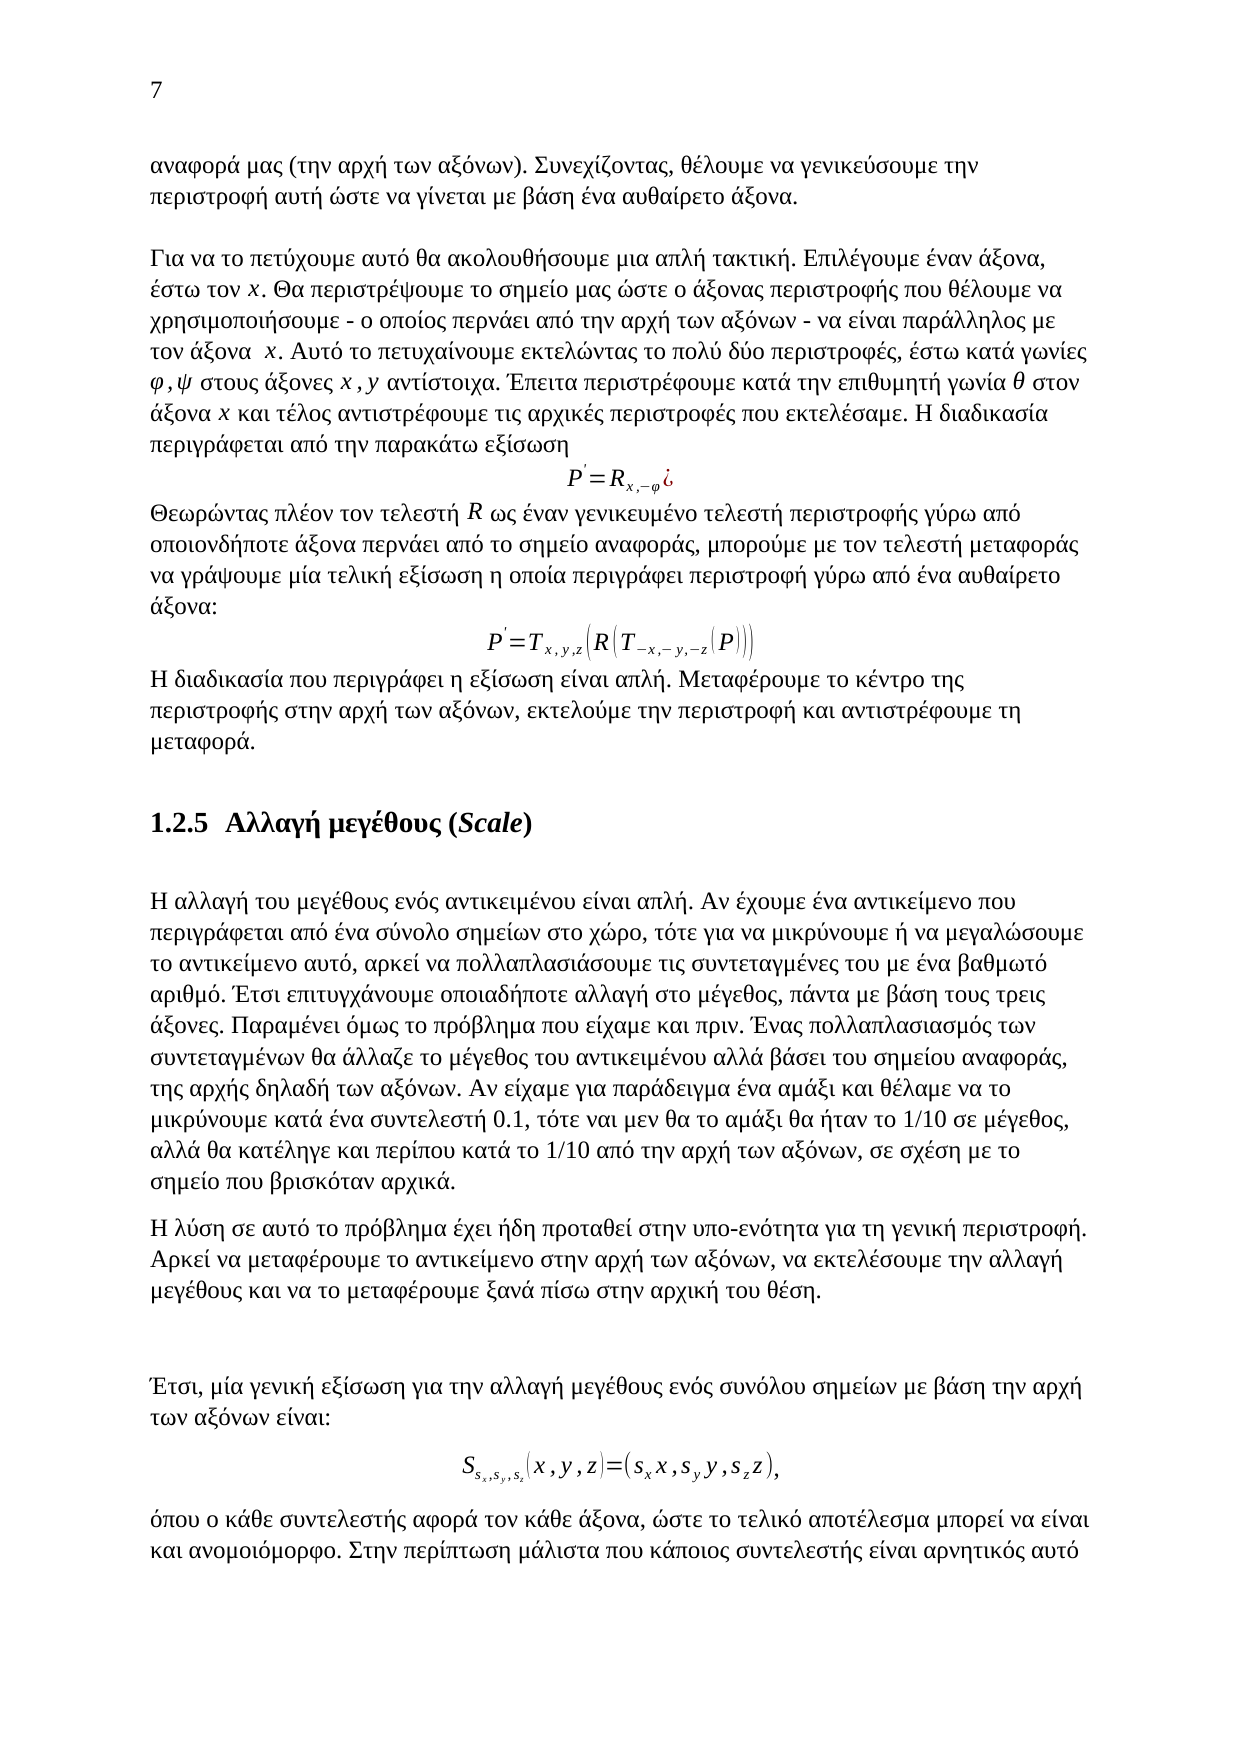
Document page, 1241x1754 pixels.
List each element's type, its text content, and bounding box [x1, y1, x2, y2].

list Η διαδικασία που περιγράφει η εξίσωση είναι απλή. Μεταφέρουμε το κέντρο της περιστροφής στην αρχή των αξόνων, εκτελούμε την περιστροφή και αντιστρέφουμε τη μεταφορά. [150, 664, 1090, 755]
text Έτσι, μία γενική εξίσωση για την αλλαγή μεγέθους ενός συνόλου σημείων με βάση την αρχή των αξόνων είναι: [150, 1371, 1090, 1431]
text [150, 1504, 1090, 1563]
list Για να το πετύχουμε αυτό θα ακολουθήσουμε μια απλή τακτική. Επιλέγουμε έναν άξονα, έστω τον . Θα περιστρέψουμε το σημείο μας ώστε ο άξονας περιστροφής που θέλουμε να χρησιμοποιήσουμε - ο οποίος περνάει από την αρχή των αξόνων - να είναι παράλληλος με τον άξονα . Αυτό το πετυχαίνουμε εκτελώντας το πολύ δύο περιστροφές, έστω κατά γωνίες στους άξονες αντίστοιχα. Έπειτα περιστρέφουμε κατά την επιθυμητή γωνία στον άξονα και τέλος αντιστρέφουμε τις αρχικές περιστροφές που εκτελέσαμε. Η διαδικασία περιγράφεται από την παρακάτω εξίσωση [150, 243, 1090, 458]
subtitle Αλλαγή μεγέθους (Scale) [150, 805, 1090, 839]
text Η λύση σε αυτό το πρόβλημα έχει ήδη προταθεί στην υπο-ενότητα για τη γενική περιστροφή. Αρκεί να μεταφέρουμε το αντικείμενο στην αρχή των αξόνων, να εκτελέσουμε την αλλαγή μεγέθους και να το μεταφέρουμε ξανά πίσω στην αρχική του θέση. [150, 1213, 1090, 1304]
text , [150, 1450, 1090, 1485]
list Θεωρώντας πλέον τον τελεστή ως έναν γενικευμένο τελεστή περιστροφής γύρω από οποιονδήποτε άξονα περνάει από το σημείο αναφοράς, μπορούμε με τον τελεστή μεταφοράς να γράψουμε μία τελική εξίσωση η οποία περιγράφει περιστροφή γύρω από ένα αυθαίρετο άξονα: [150, 498, 1090, 619]
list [150, 150, 1090, 210]
text Η αλλαγή του μεγέθους ενός αντικειμένου είναι απλή. Αν έχουμε ένα αντικείμενο που περιγράφεται από ένα σύνολο σημείων στο χώρο, τότε για να μικρύνουμε ή να μεγαλώσουμε το αντικείμενο αυτό, αρκεί να πολλαπλασιάσουμε τις συντεταγμένες του με ένα βαθμωτό αριθμό. Έτσι επιτυγχάνουμε οποιαδήποτε αλλαγή στο μέγεθος, πάντα με βάση τους τρεις άξονες. Παραμένει όμως το πρόβλημα που είχαμε και πριν. Ένας πολλαπλασιασμός των συντεταγμένων θα άλλαζε το μέγεθος του αντικειμένου αλλά βάσει του σημείου αναφοράς, της αρχής δηλαδή των αξόνων. Αν είχαμε για παράδειγμα ένα αμάξι και θέλαμε να το μικρύνουμε κατά ένα συντελεστή 0.1, τότε ναι μεν θα το αμάξι θα ήταν το 1/10 σε μέγεθος, αλλά θα κατέληγε και περίπου κατά το 1/10 από την αρχή των αξόνων, σε σχέση με το σημείο που βρισκόταν αρχικά. [150, 886, 1090, 1194]
